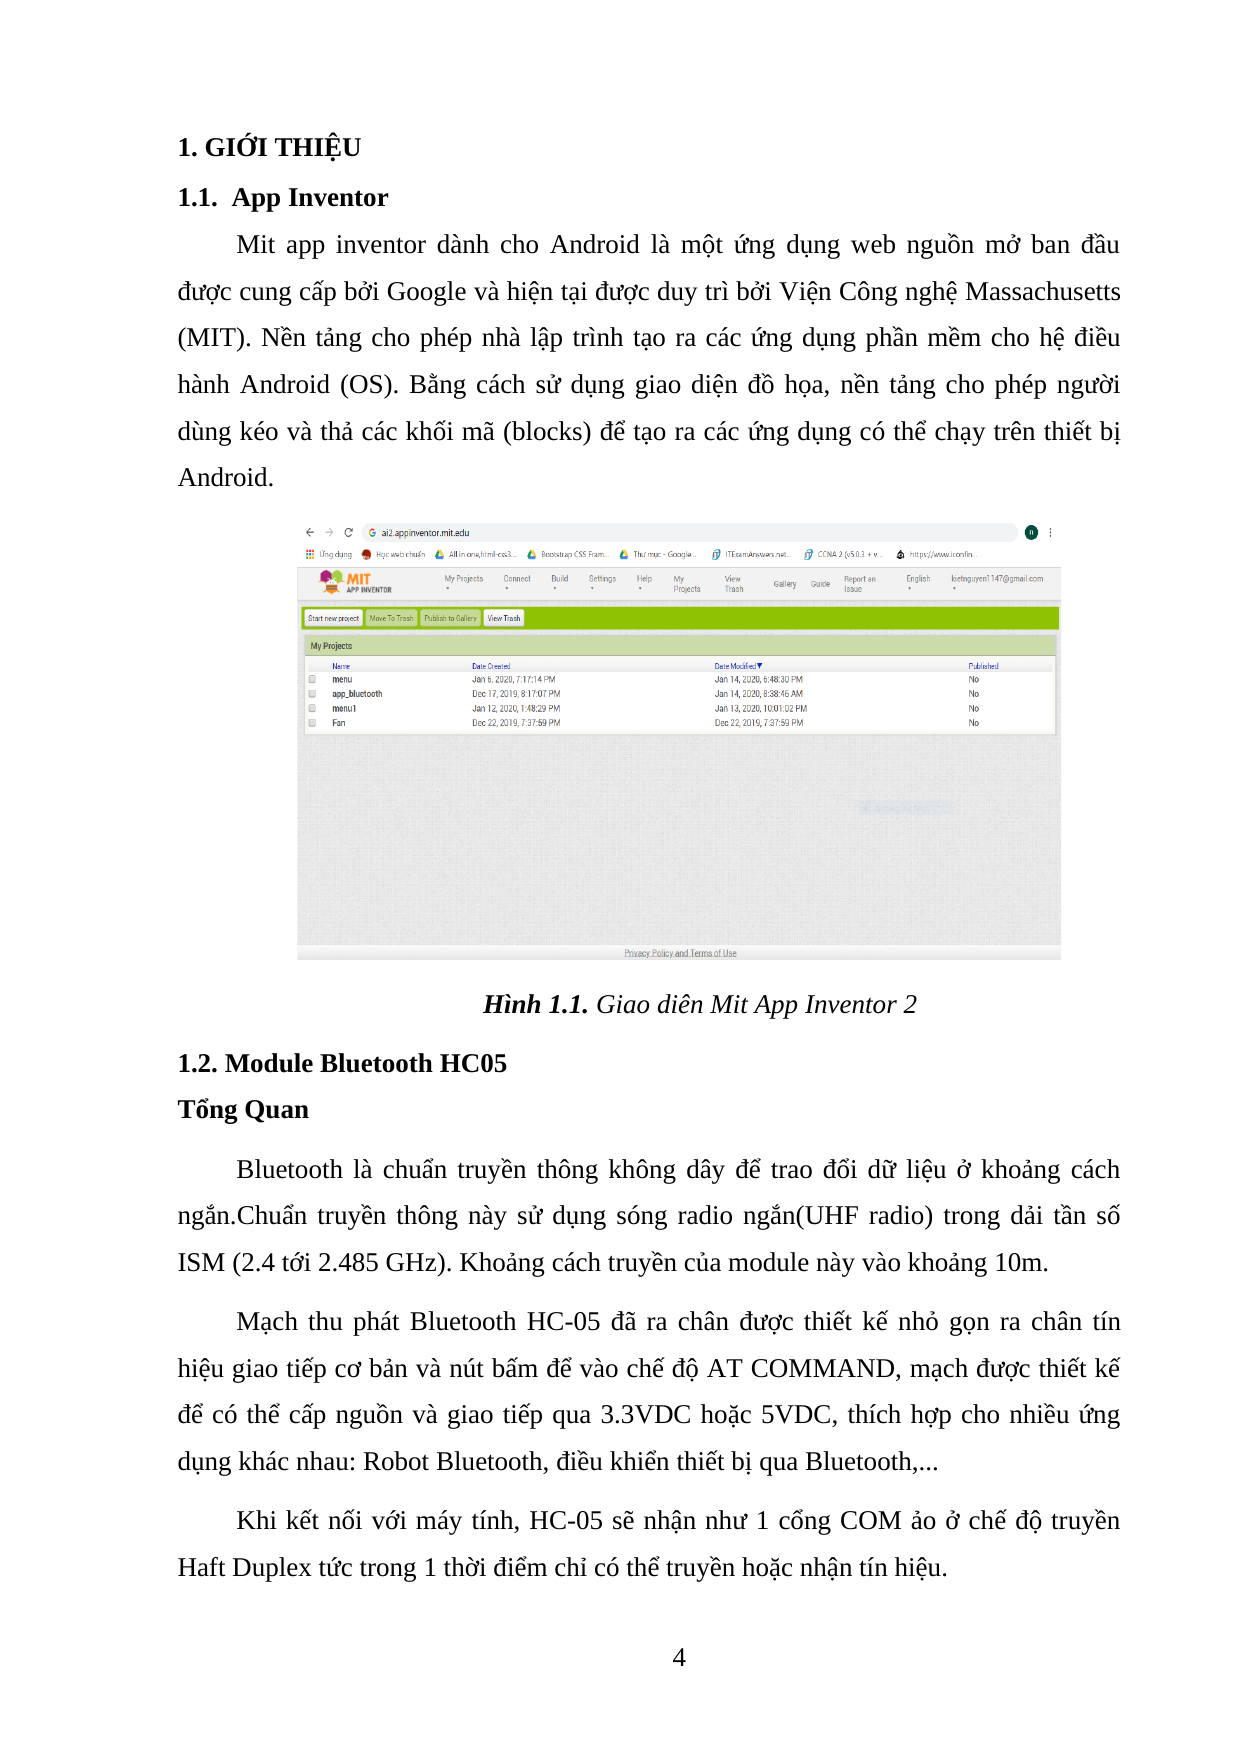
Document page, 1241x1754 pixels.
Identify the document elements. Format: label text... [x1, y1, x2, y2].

text Bluetooth là chuẩn truyền thông không dây để trao đổi dữ liệu ở khoảng cách ngắn.Chuẩn truyền thông này sử dụng sóng radio ngắn(UHF radio) trong dải tần số ISM (2.4 tới 2.485 GHz). Khoảng cách truyền của module này vào khoảng 10m. [177, 1153, 1122, 1277]
list Tổng Quan [177, 1093, 1122, 1125]
text Khi kết nối với máy tính, HC-05 sẽ nhận như 1 cổng COM ảo ở chế độ truyền Haft Duplex tức trong 1 thời điểm chỉ có thể truyền hoặc nhận tín hiệu. [177, 1504, 1122, 1582]
list 1.2. Module Bluetooth HC05 [177, 1047, 1122, 1078]
text 1. GIỚI THIỆU [177, 131, 1122, 162]
text Mạch thu phát Bluetooth HC-05 đã ra chân được thiết kế nhỏ gọn ra chân tín hiệu giao tiếp cơ bản và nút bấm để vào chế độ AT COMMAND, mạch được thiết kế để có thể cấp nguồn và giao tiếp qua 3.3VDC hoặc 5VDC, thích hợp cho nhiều ứng dụng khác nhau: Robot Bluetooth, điều khiển thiết bị qua Bluetooth,... [177, 1305, 1122, 1476]
picture [297, 520, 1062, 960]
list 1.1. App Inventor [177, 181, 1122, 213]
text Mit app inventor dành cho Android là một ứng dụng web nguồn mở ban đầu được cung cấp bởi Google và hiện tại được duy trì bởi Viện Công nghệ Massachusetts (MIT). Nền tảng cho phép nhà lập trình tạo ra các ứng dụng phần mềm cho hệ điều hành Android (OS). Bằng cách sử dụng giao diện đồ họa, nền tảng cho phép người dùng kéo và thả các khối mã (blocks) để tạo ra các ứng dụng có thể chạy trên thiết bị Android. [177, 228, 1122, 493]
text Hình 1.1. Giao diên Mit App Inventor 2 [252, 988, 1122, 1019]
